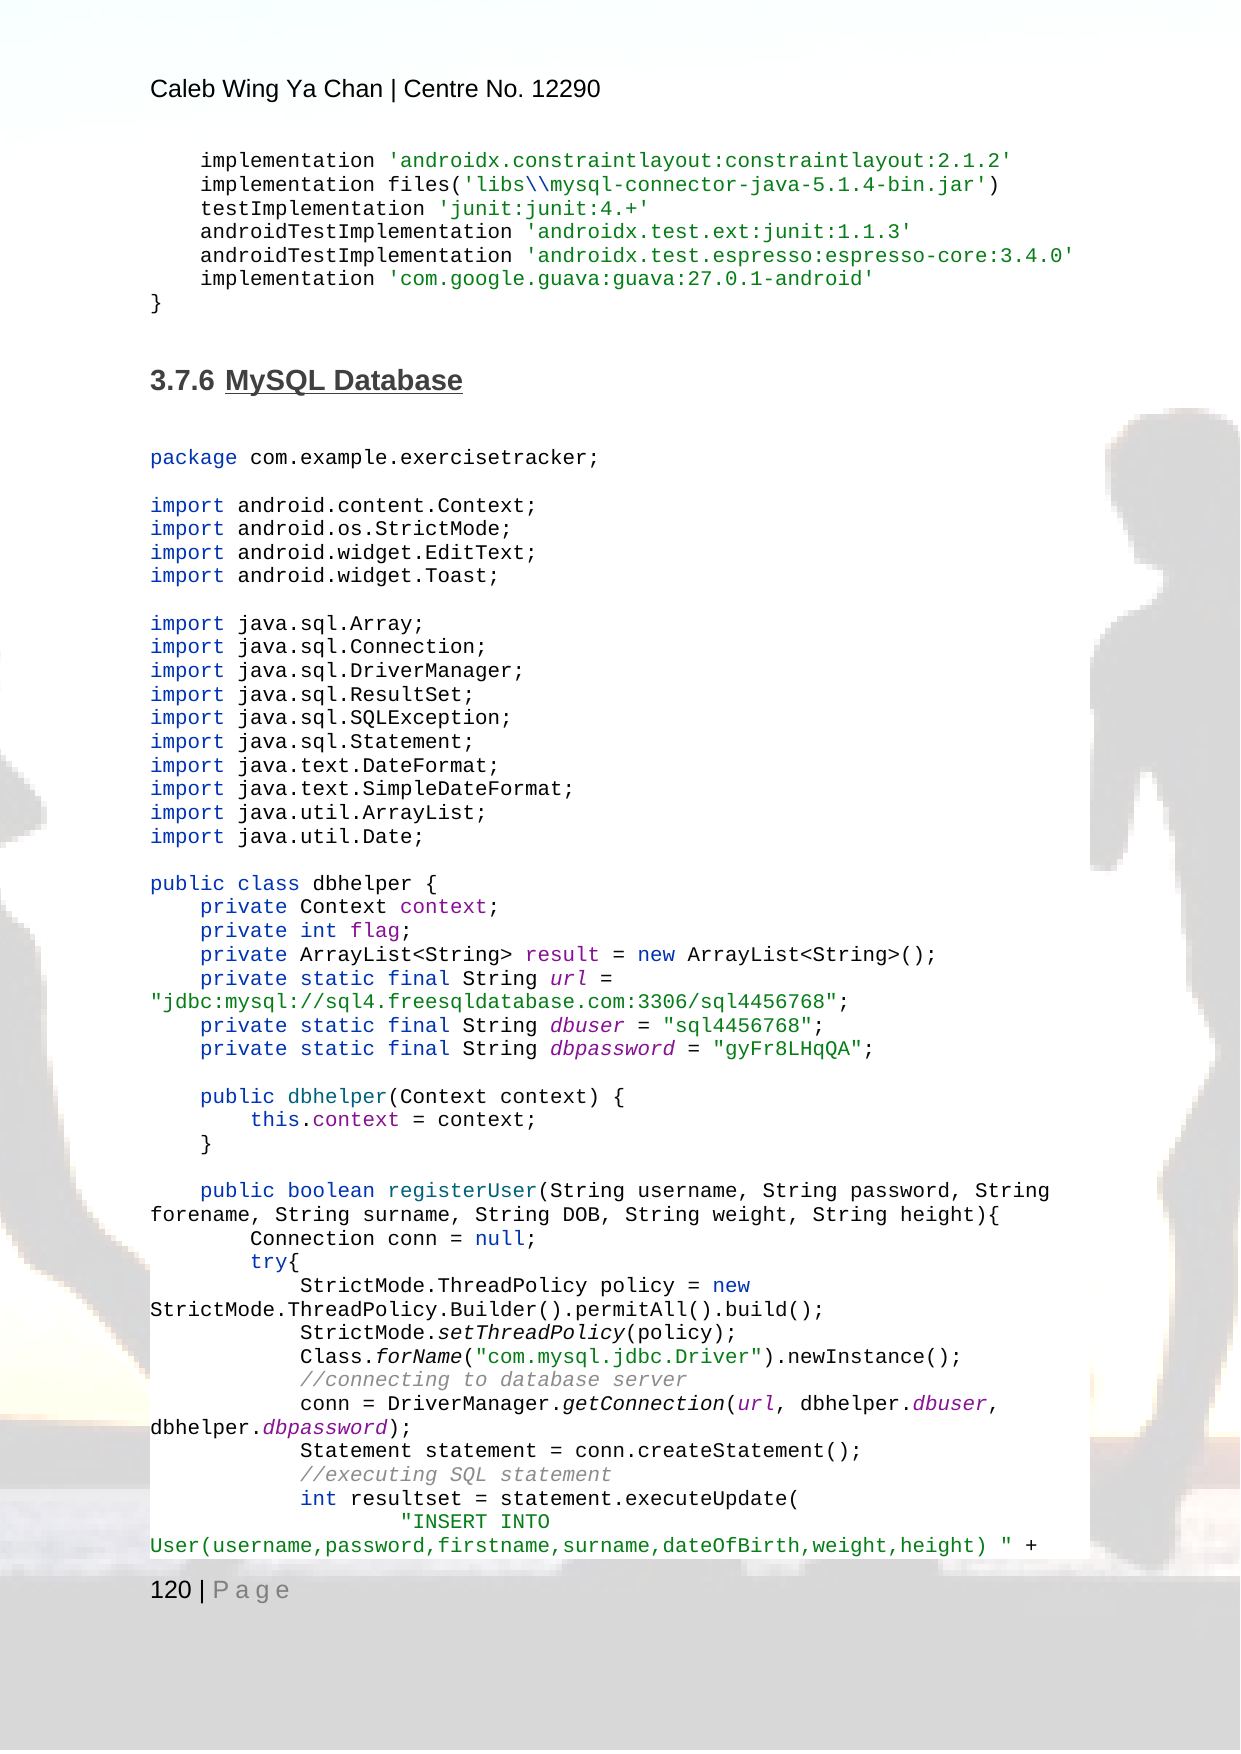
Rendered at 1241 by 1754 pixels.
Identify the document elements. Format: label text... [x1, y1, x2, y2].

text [150, 150, 1090, 316]
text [150, 447, 1090, 1559]
subtitle MySQL Database [150, 363, 1090, 397]
